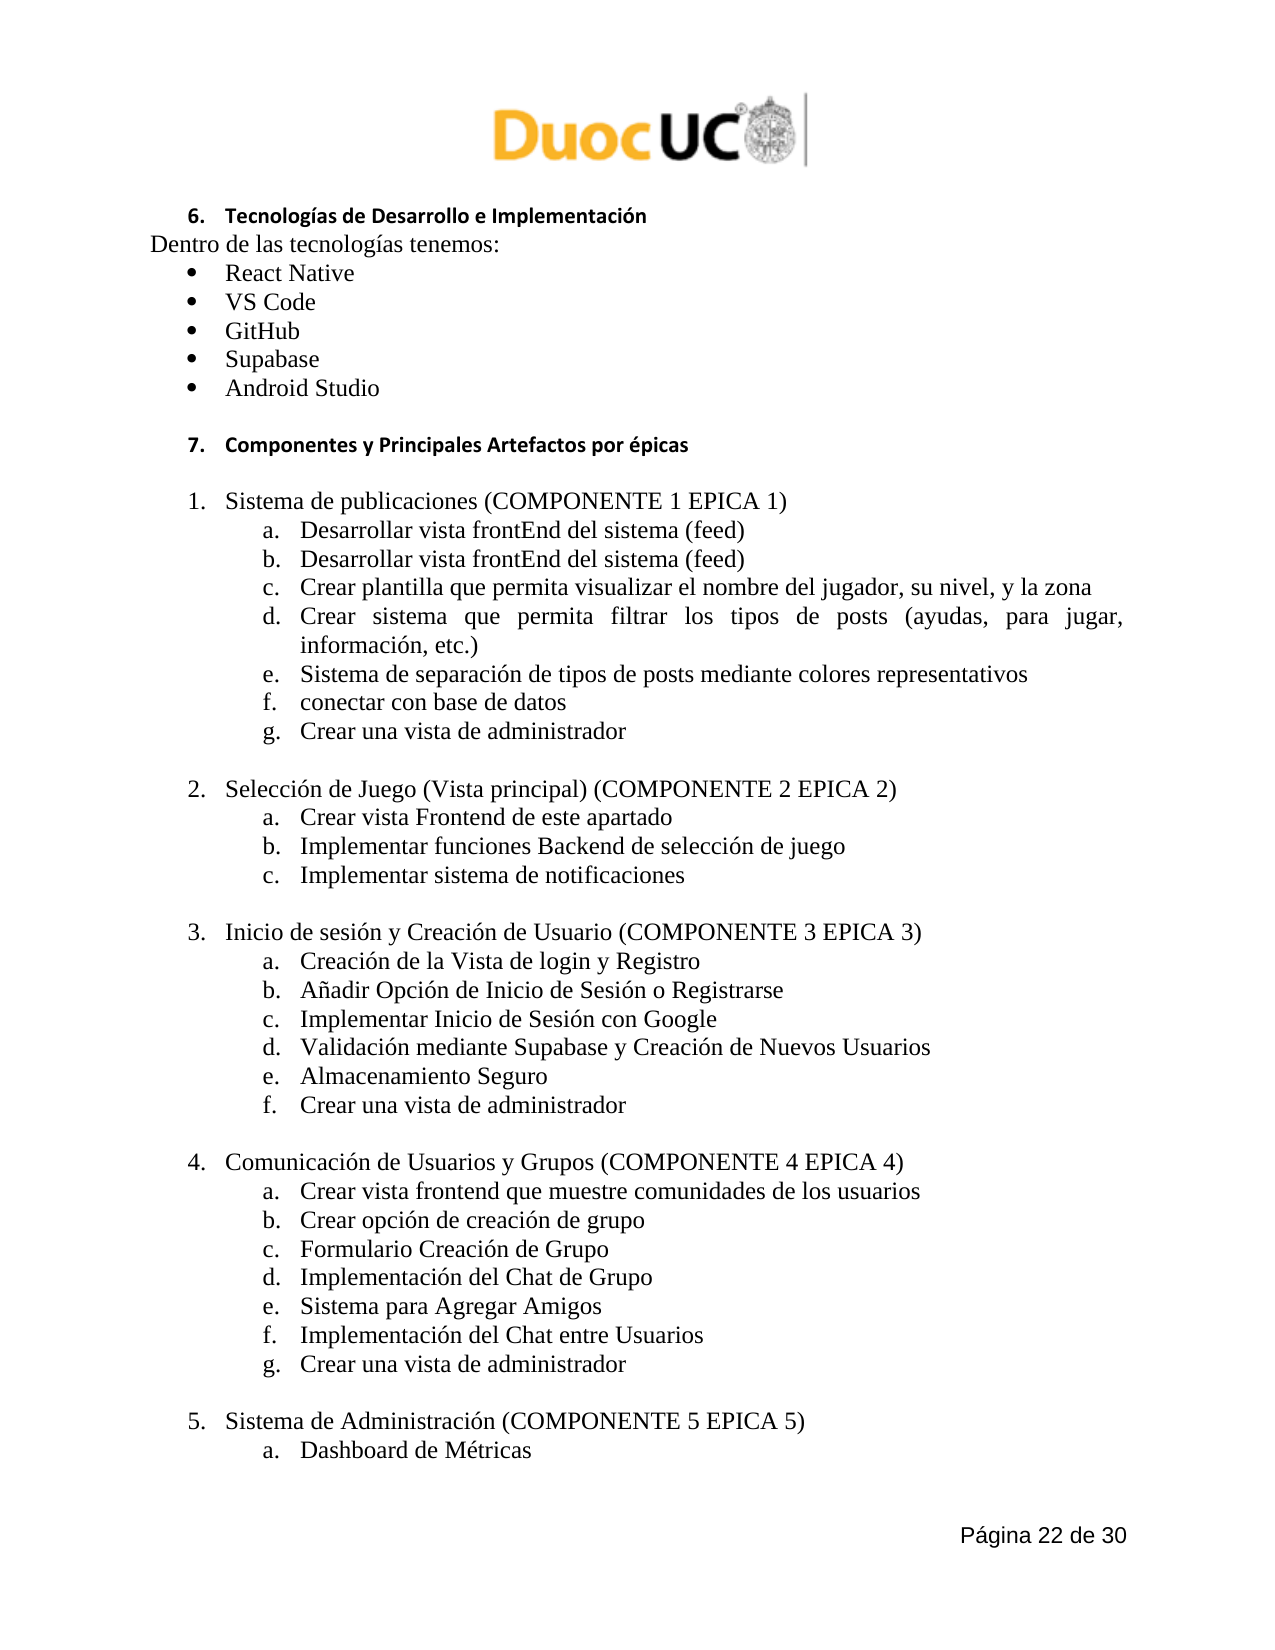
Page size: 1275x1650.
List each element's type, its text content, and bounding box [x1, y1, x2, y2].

list Almacenamiento Seguro [262, 1061, 1125, 1090]
list Comunicación de Usuarios y Grupos (COMPONENTE 4 EPICA 4) [187, 1147, 1125, 1176]
list Android Studio [187, 373, 1125, 402]
list Implementar funciones Backend de selección de juego [262, 831, 1125, 860]
list Crear vista frontend que muestre comunidades de los usuarios [262, 1176, 1125, 1205]
list Formulario Creación de Grupo [262, 1234, 1125, 1262]
picture [464, 79, 810, 150]
list Implementar sistema de notificaciones [262, 860, 1125, 889]
list Crear sistema que permita filtrar los tipos de posts (ayudas, para jugar, información, etc.) [262, 601, 1125, 659]
list Componentes y Principales Artefactos por épicas [187, 430, 1125, 458]
list Sistema para Agregar Amigos [262, 1291, 1125, 1320]
list Sistema de Administración (COMPONENTE 5 EPICA 5) [187, 1406, 1125, 1435]
list Crear opción de creación de grupo [262, 1205, 1125, 1234]
list Desarrollar vista frontEnd del sistema (feed) [262, 515, 1125, 544]
list Crear vista Frontend de este apartado [262, 802, 1125, 831]
list Implementación del Chat entre Usuarios [262, 1320, 1125, 1349]
list Crear una vista de administrador [262, 1090, 1125, 1119]
list React Native [187, 258, 1125, 287]
text Dentro de las tecnologías tenemos: [150, 229, 1125, 258]
list Supabase [187, 344, 1125, 373]
list conectar con base de datos [262, 687, 1125, 716]
list Implementación del Chat de Grupo [262, 1262, 1125, 1291]
list Selección de Juego (Vista principal) (COMPONENTE 2 EPICA 2) [187, 774, 1125, 802]
list Sistema de separación de tipos de posts mediante colores representativos [262, 659, 1125, 687]
list Añadir Opción de Inicio de Sesión o Registrarse [262, 975, 1125, 1004]
list Tecnologías de Desarrollo e Implementación [187, 150, 1125, 229]
list Crear plantilla que permita visualizar el nombre del jugador, su nivel, y la zona [262, 572, 1125, 601]
list Inicio de sesión y Creación de Usuario (COMPONENTE 3 EPICA 3) [187, 917, 1125, 946]
list VS Code [187, 287, 1125, 316]
list GitHub [187, 316, 1125, 344]
list Crear una vista de administrador [262, 1349, 1125, 1377]
list Crear una vista de administrador [262, 716, 1125, 745]
list Validación mediante Supabase y Creación de Nuevos Usuarios [262, 1032, 1125, 1061]
list Sistema de publicaciones (COMPONENTE 1 EPICA 1) [187, 486, 1125, 515]
list Implementar Inicio de Sesión con Google [262, 1004, 1125, 1032]
list Creación de la Vista de login y Registro [262, 946, 1125, 975]
list Dashboard de Métricas [262, 1435, 1125, 1464]
list Desarrollar vista frontEnd del sistema (feed) [262, 544, 1125, 572]
